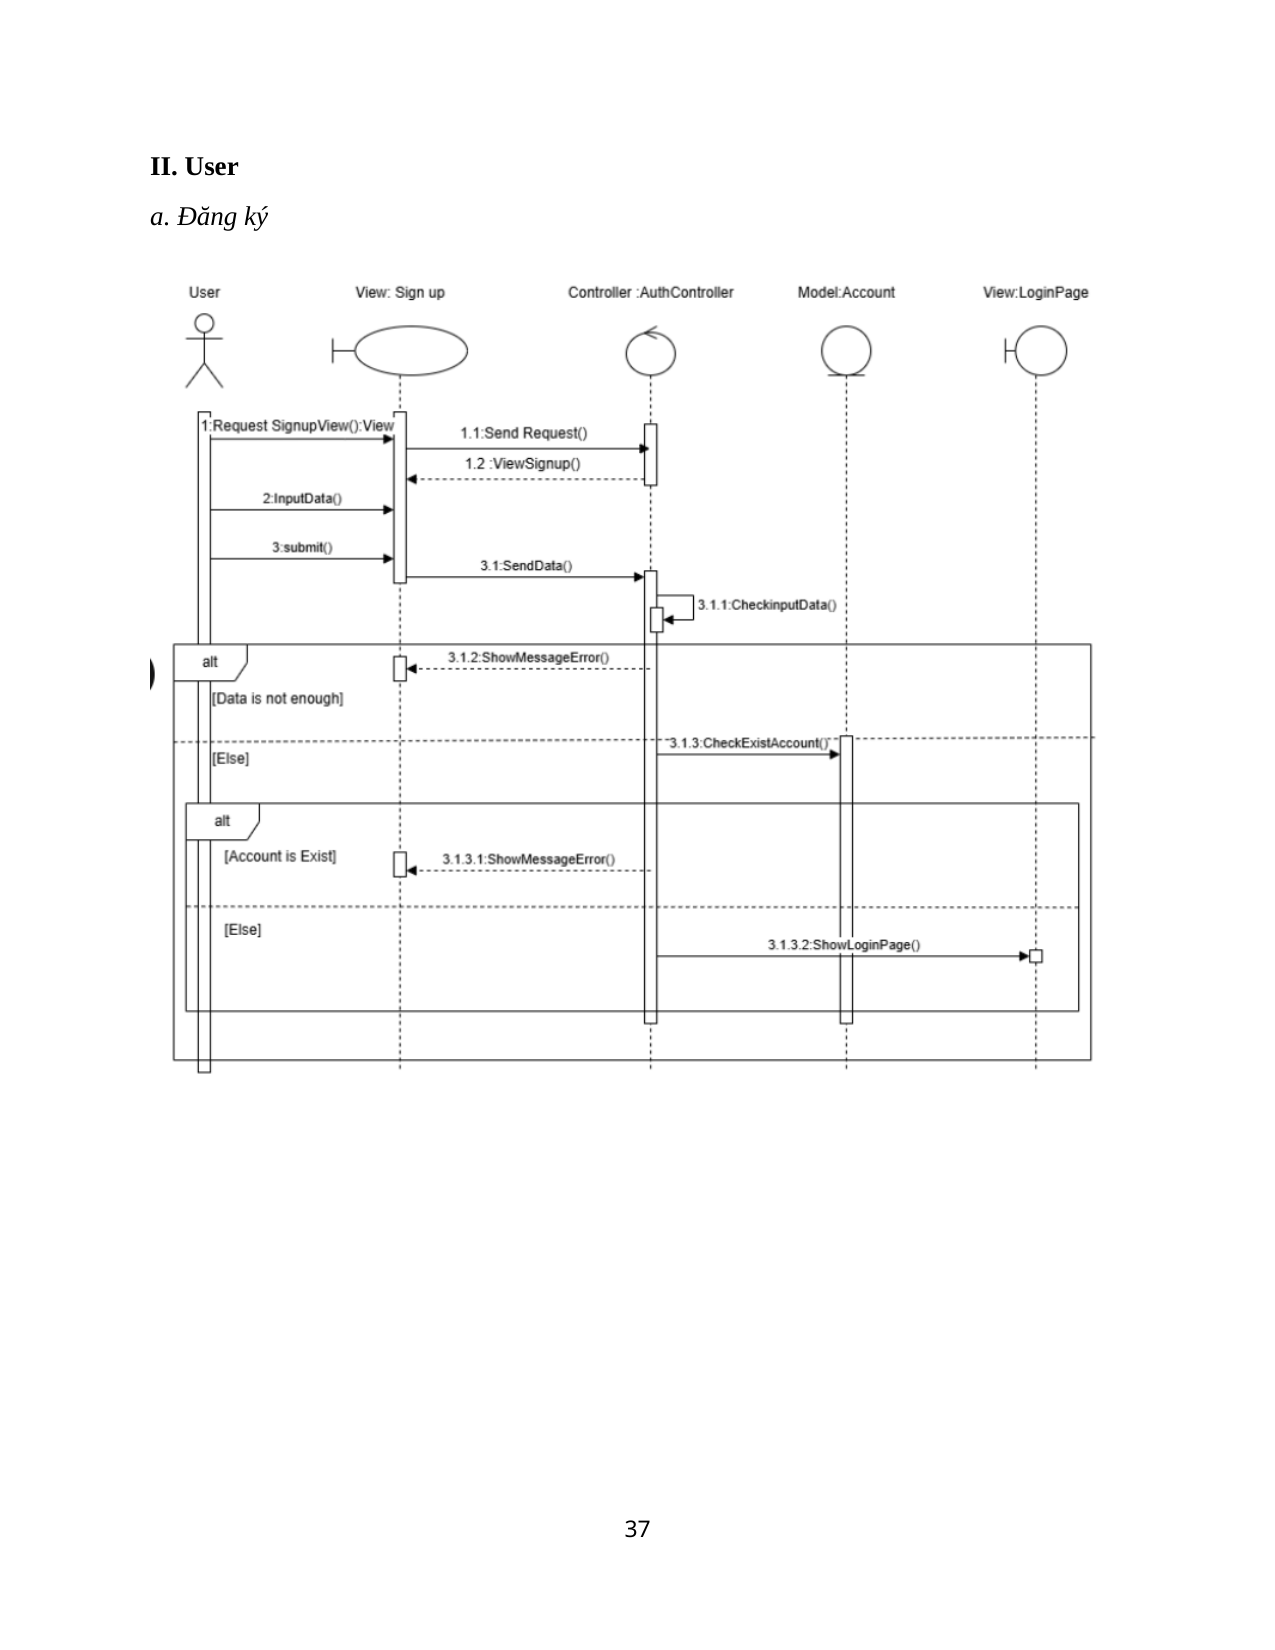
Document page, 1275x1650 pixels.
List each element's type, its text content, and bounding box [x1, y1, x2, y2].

text II. User [150, 150, 1125, 181]
picture [150, 250, 1125, 1088]
text a. Đăng ký [150, 200, 1125, 231]
